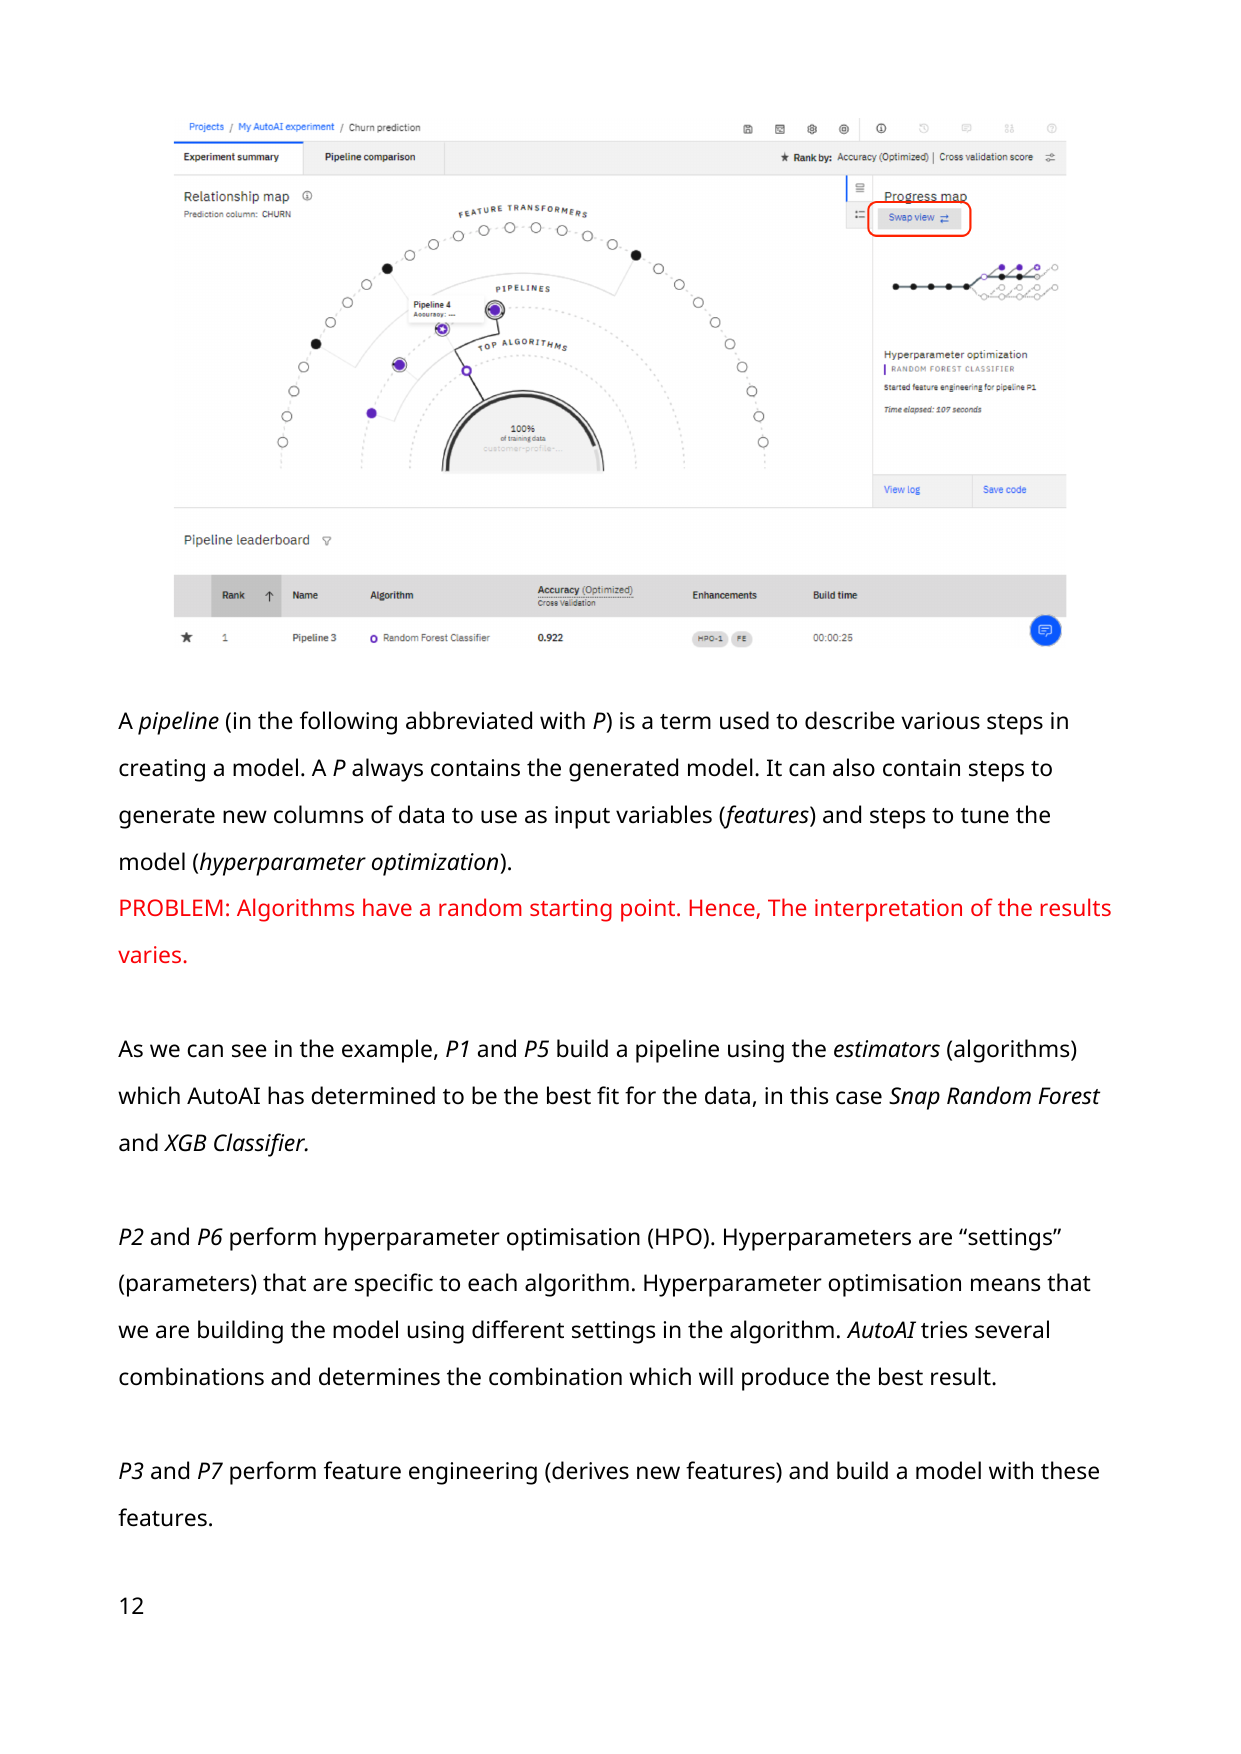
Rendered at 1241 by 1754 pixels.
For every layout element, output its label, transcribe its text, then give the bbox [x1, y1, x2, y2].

text A pipeline (in the following abbreviated with P) is a term used to describe various steps in creating a model. A P always contains the generated model. It can also contain steps to generate new columns of data to use as input variables (features) and steps to tune the model (hyperparameter optimization). [118, 705, 1122, 877]
picture [173, 118, 1067, 648]
text P3 and P7 perform feature engineering (derives new features) and build a model with these features. [118, 1455, 1122, 1533]
text P2 and P6 perform hyperparameter optimisation (HPO). Hyperparameters are “settings” (parameters) that are specific to each algorithm. Hyperparameter optimisation means that we are building the model using different settings in the algorithm. AutoAI tries several combinations and determines the combination which will produce the best result. [118, 1220, 1122, 1392]
text As we can see in the example, P1 and P5 build a pipeline using the estimators (algorithms) which AutoAI has determined to be the best fit for the data, in this case Snap Random Forest and XGB Classifier. [118, 1033, 1122, 1158]
text PROBLEM: Algorithms have a random starting point. Hence, The interpretation of the results varies. [118, 892, 1122, 970]
